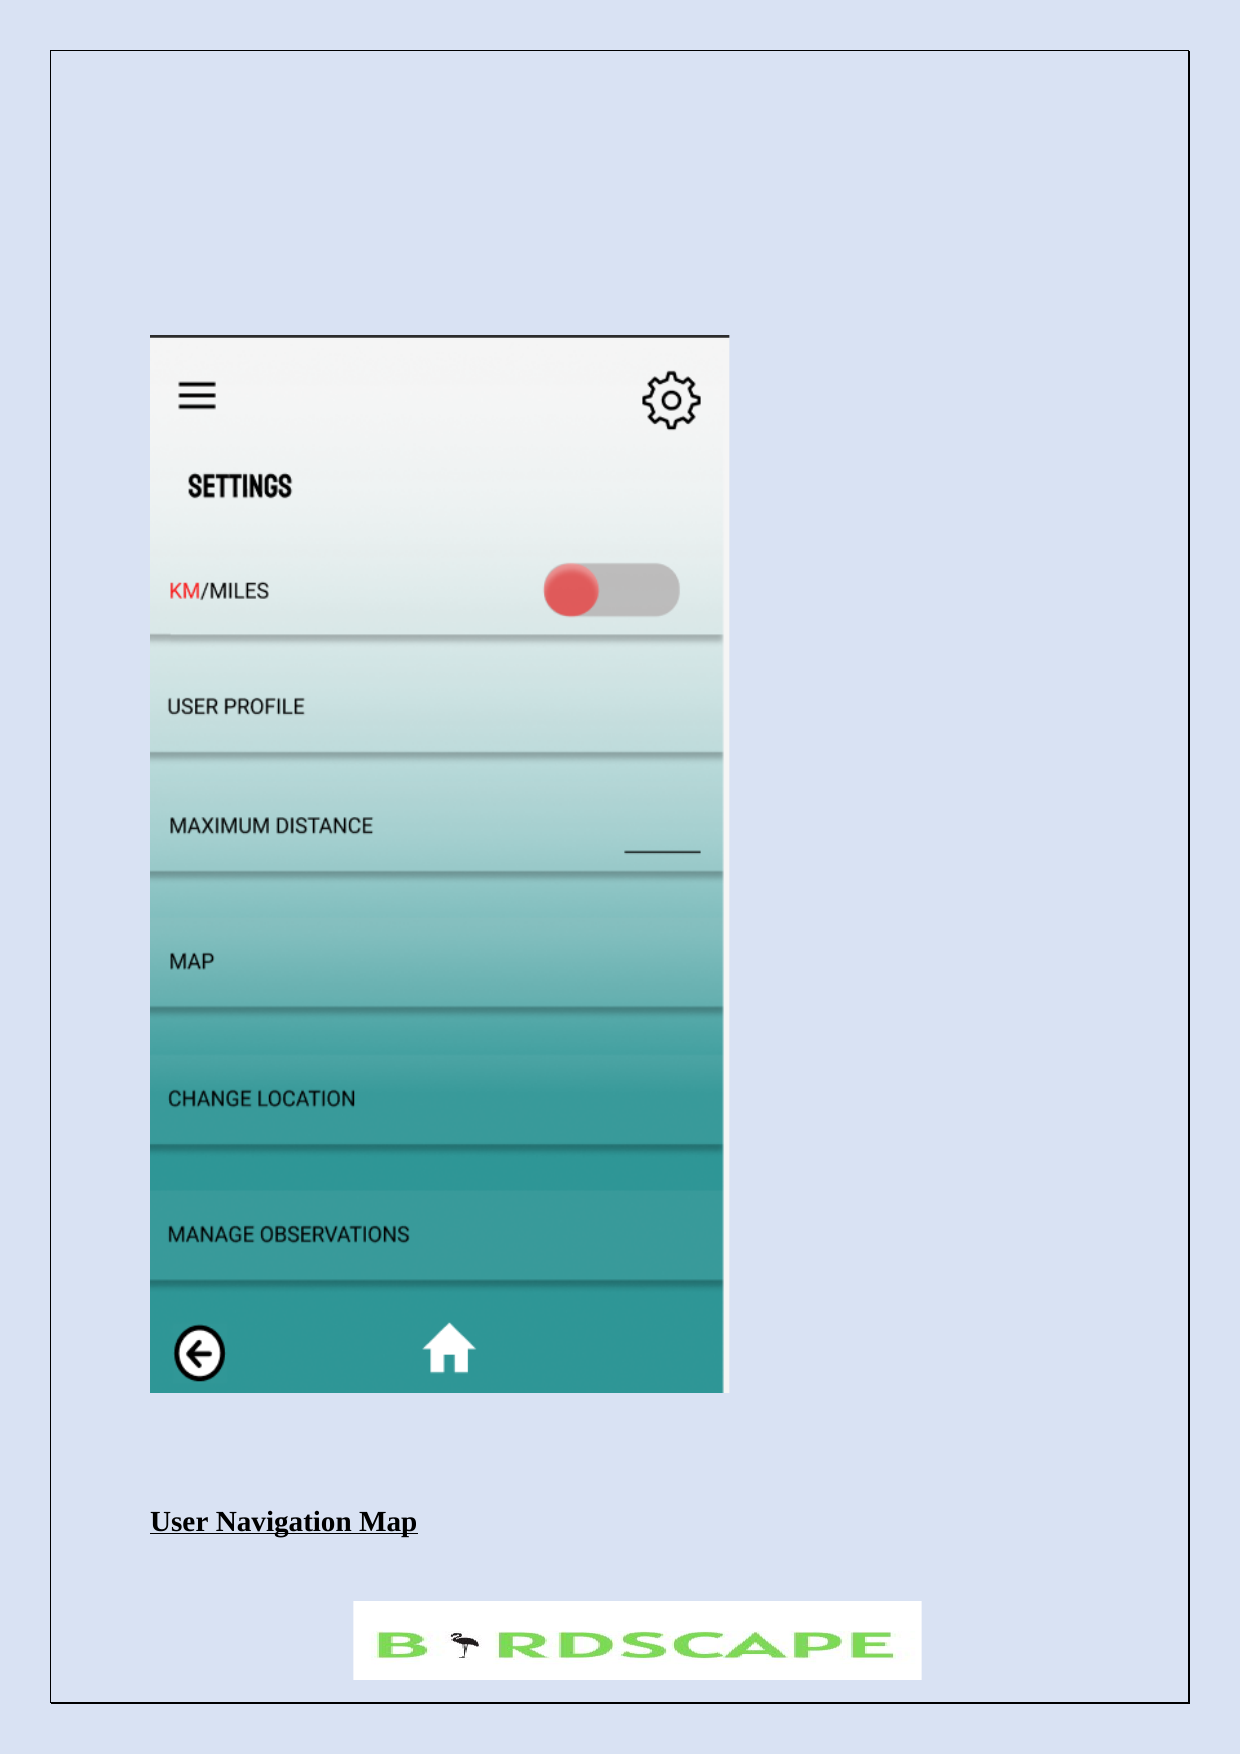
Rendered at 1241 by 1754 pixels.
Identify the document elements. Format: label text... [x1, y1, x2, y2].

picture [150, 335, 730, 1393]
text User Navigation Map [150, 1504, 1089, 1537]
picture [353, 1601, 922, 1680]
